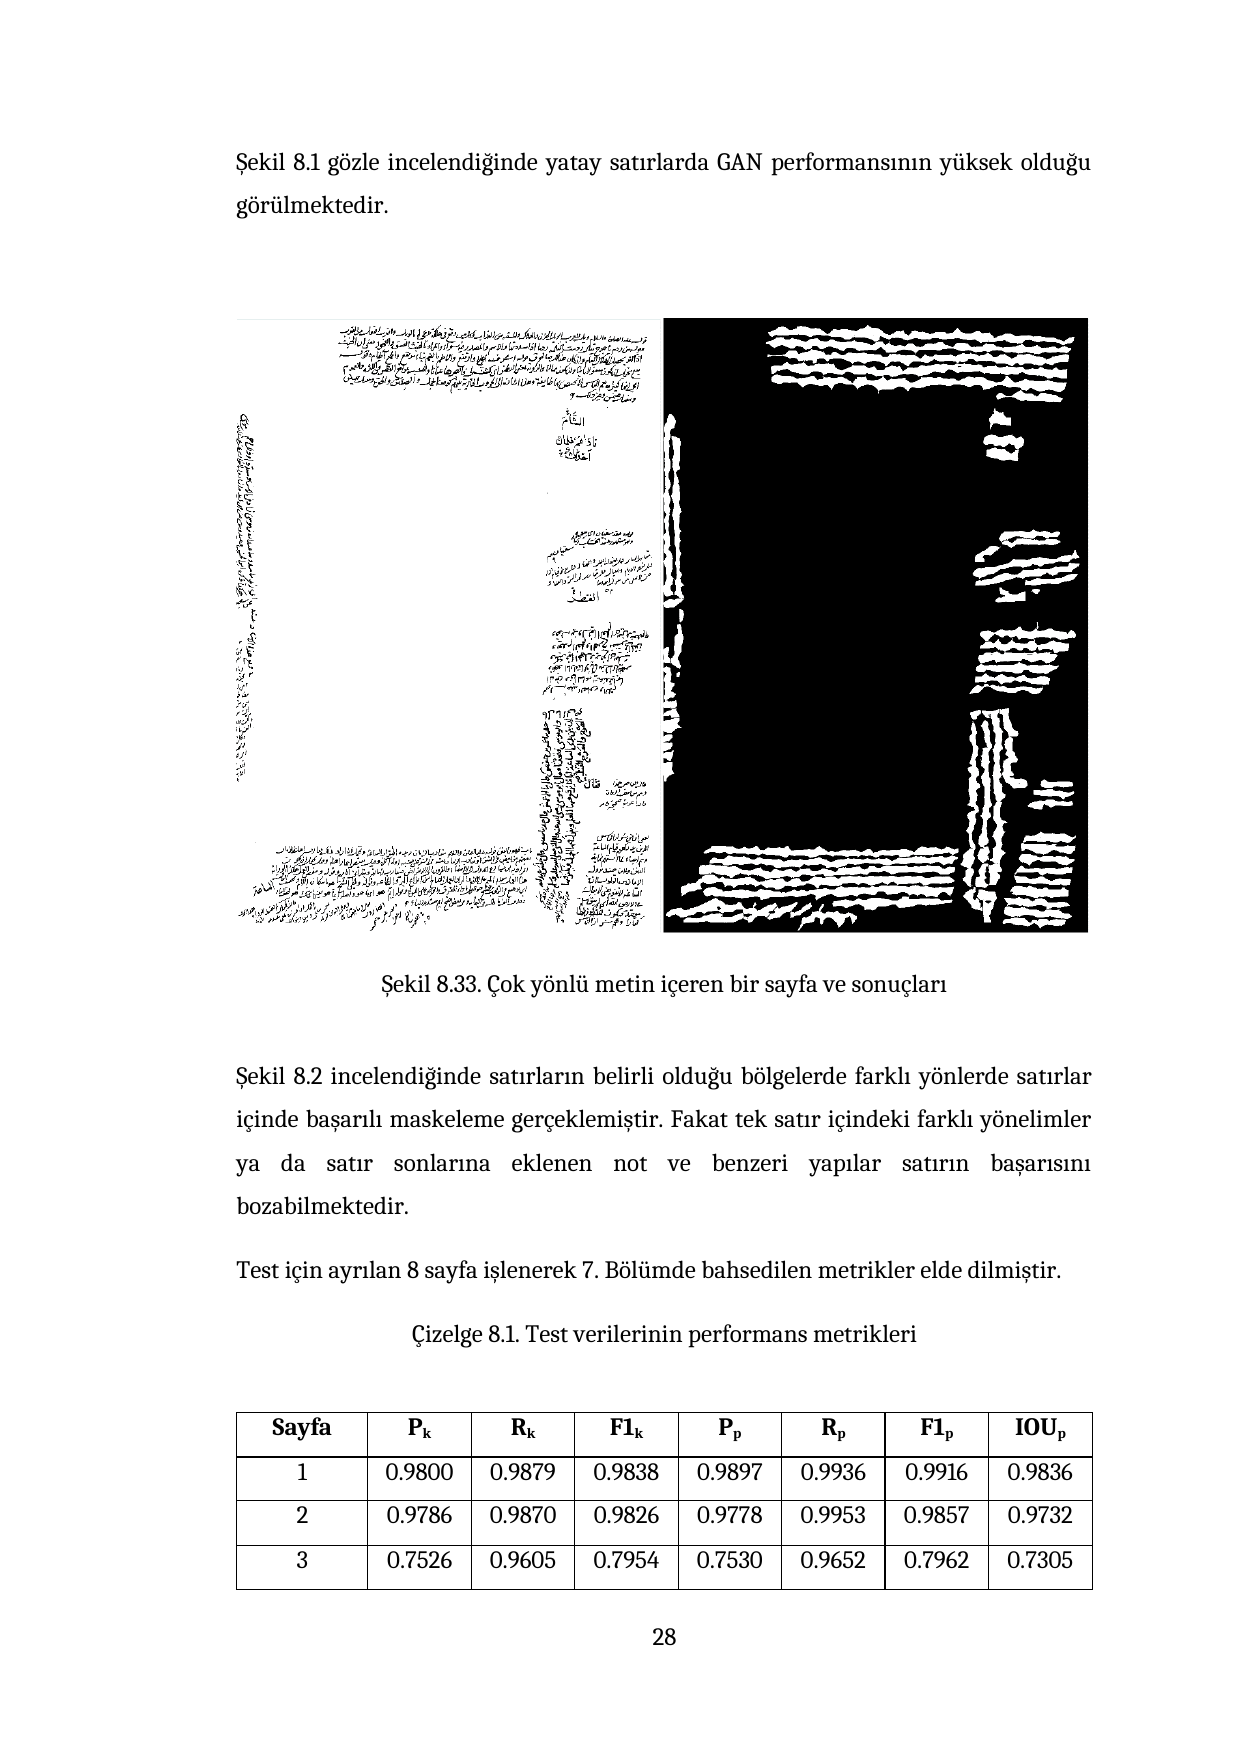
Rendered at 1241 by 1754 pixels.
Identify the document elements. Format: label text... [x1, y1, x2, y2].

table_cell 0.7526 [368, 1546, 471, 1588]
table_cell 0.9732 [989, 1501, 1092, 1544]
table_header Sayfa [237, 1413, 367, 1456]
table_cell 0.9826 [575, 1501, 678, 1544]
table_cell 0.9953 [782, 1501, 884, 1544]
table_cell 0.9857 [886, 1501, 988, 1544]
table_cell 0.9800 [368, 1458, 471, 1500]
table_header Rp [782, 1413, 884, 1456]
text Test için ayrılan 8 sayfa işlenerek 7. Bölümde bahsedilen metrikler elde dilmiştir. [236, 1256, 1092, 1284]
table_cell 0.7530 [679, 1546, 781, 1588]
table_cell 3 [237, 1546, 367, 1588]
table_cell 0.9778 [679, 1501, 781, 1544]
text Şekil 8.2 incelendiğinde satırların belirli olduğu bölgelerde farklı yönlerde satırlar içinde başarılı maskeleme gerçeklemiştir. Fakat tek satır içindeki farklı yönelimler ya da satır sonlarına eklenen not ve benzeri yapılar satırın başarısını bozabilmektedir. [236, 1062, 1092, 1220]
text Çizelge 8.1. Test verilerinin performans metrikleri [236, 1319, 1092, 1348]
table_header F1p [886, 1413, 988, 1456]
table_cell 0.7954 [575, 1546, 678, 1588]
table_cell 0.9838 [575, 1458, 678, 1500]
table_cell 0.9836 [989, 1458, 1092, 1500]
text Şekil 8.1 gözle incelendiğinde yatay satırlarda GAN performansının yüksek olduğu görülmektedir. [236, 148, 1092, 219]
table_cell 0.9786 [368, 1501, 471, 1544]
table_header F1k [575, 1413, 678, 1456]
table_header Rk [472, 1413, 574, 1456]
table_cell 2 [237, 1501, 367, 1544]
table_cell 0.9897 [679, 1458, 781, 1500]
table_cell 0.7305 [989, 1546, 1092, 1588]
table_cell 0.9879 [472, 1458, 574, 1500]
table_header IOUp [989, 1413, 1092, 1456]
table_header Pk [368, 1413, 471, 1456]
table_header Pp [679, 1413, 781, 1456]
table_cell 0.9870 [472, 1501, 574, 1544]
picture [236, 318, 1092, 935]
table_cell 0.9652 [782, 1546, 884, 1588]
table_cell 0.7962 [886, 1546, 988, 1588]
table_cell 1 [237, 1458, 367, 1500]
table_cell 0.9916 [886, 1458, 988, 1500]
table_cell 0.9605 [472, 1546, 574, 1588]
table_cell 0.9936 [782, 1458, 884, 1500]
